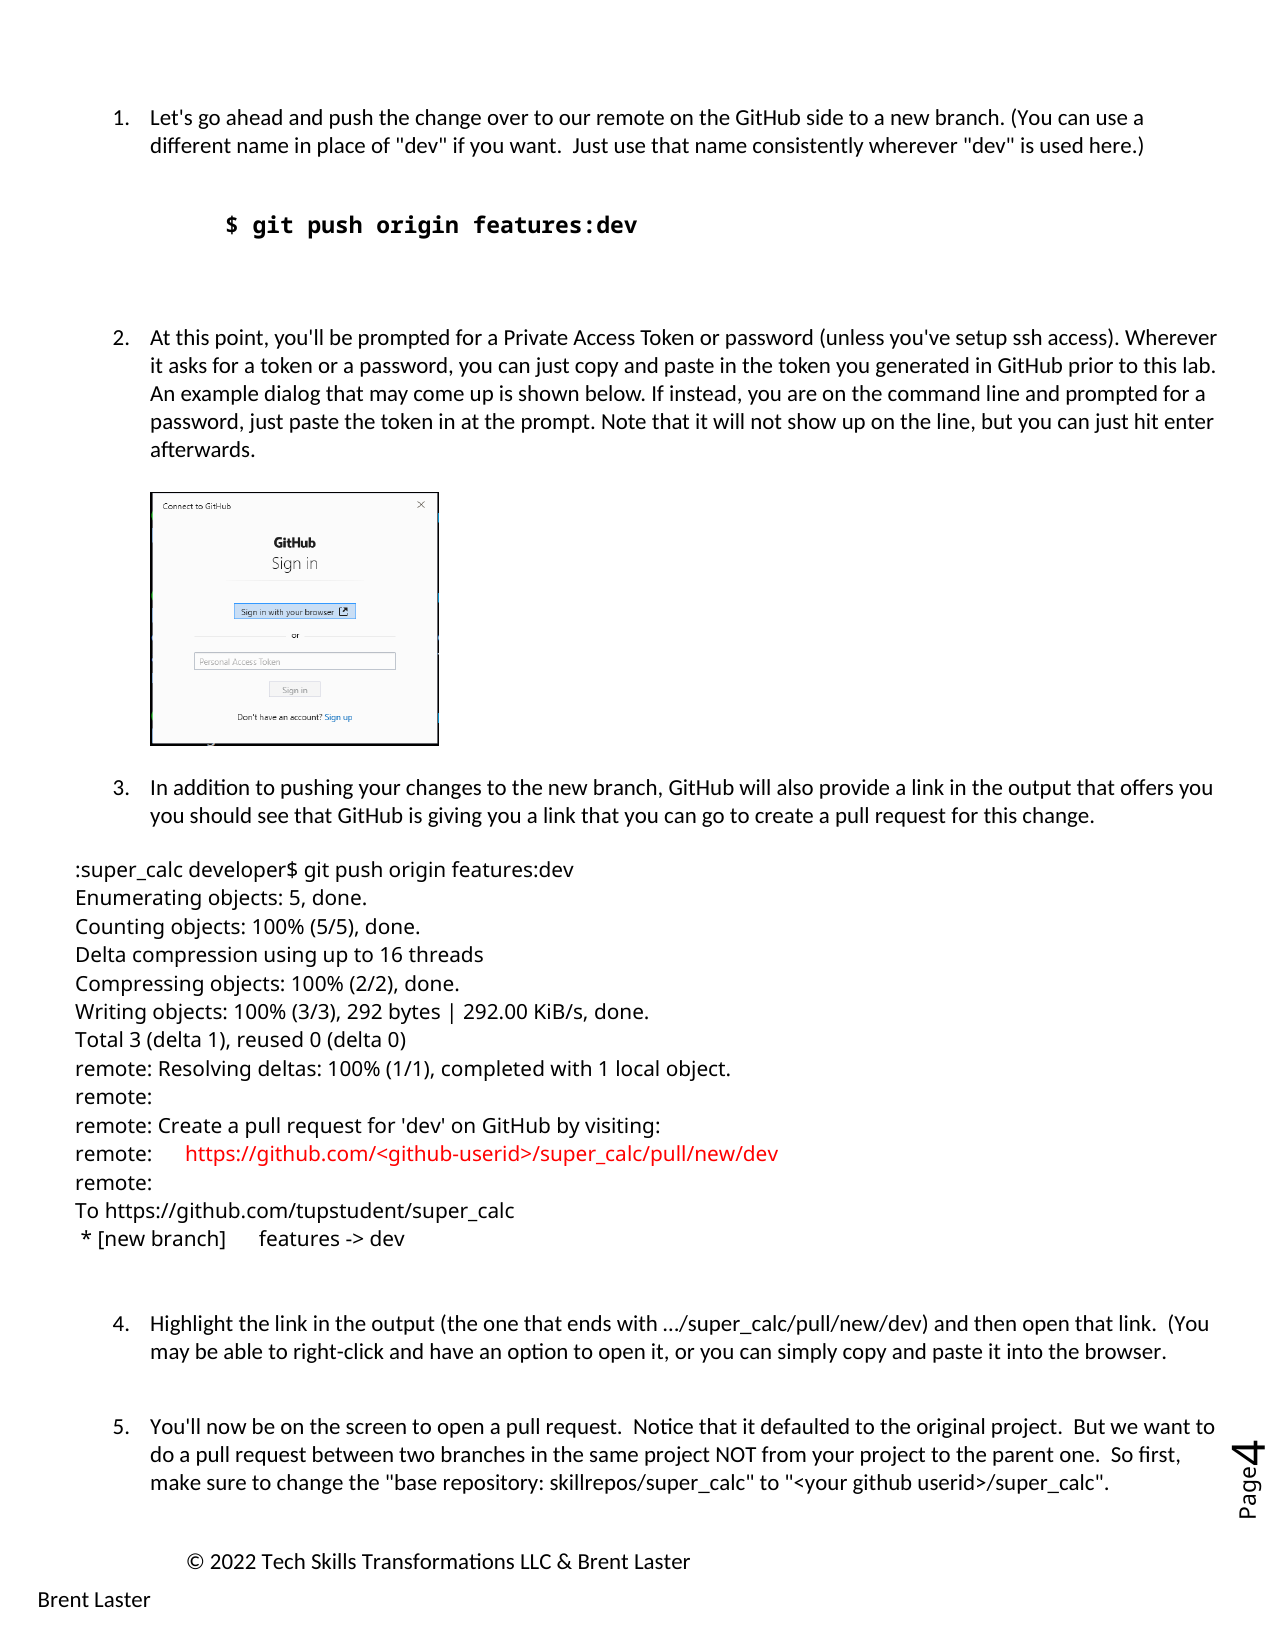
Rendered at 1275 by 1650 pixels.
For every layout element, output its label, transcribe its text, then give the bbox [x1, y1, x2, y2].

text $ git push origin features:dev [187, 209, 1219, 241]
text To https://github.com/tupstudent/super_calc [75, 1196, 1219, 1224]
text Enumerating objects: 5, done. [75, 883, 1219, 912]
text remote: [75, 1082, 1219, 1111]
list Highlight the link in the output (the one that ends with …/super_calc/pull/new/dev) and then open that link. (You may be able to right-click and have an option to open it, or you can simply copy and paste it into the browser. [112, 1309, 1219, 1365]
list Let's go ahead and push the change over to our remote on the GitHub side to a new branch. (You can use a different name in place of "dev" if you want. Just use that name consistently wherever "dev" is used here.) [112, 103, 1219, 159]
text Counting objects: 100% (5/5), done. [75, 912, 1219, 940]
text Compressing objects: 100% (2/2), done. [75, 969, 1219, 997]
list You'll now be on the screen to open a pull request. Notice that it defaulted to the original project. But we want to do a pull request between two branches in the same project NOT from your project to the parent one. So first, make sure to change the "base repository: skillrepos/super_calc" to "<your github userid>/super_calc". [112, 1412, 1219, 1496]
list In addition to pushing your changes to the new branch, GitHub will also provide a link in the output that offers you you should see that GitHub is giving you a link that you can go to create a pull request for this change. [112, 773, 1219, 829]
text Writing objects: 100% (3/3), 292 bytes | 292.00 KiB/s, done. [75, 997, 1219, 1026]
picture [150, 492, 439, 746]
subtitle At this point, you'll be prompted for a Private Access Token or password (unless you've setup ssh access). Wherever it asks for a token or a password, you can just copy and paste in the token you generated in GitHub prior to this lab. An example dialog that may come up is shown below. If instead, you are on the command line and prompted for a password, just paste the token in at the prompt. Note that it will not show up on the line, but you can just hit enter afterwards. [112, 323, 1219, 463]
text remote: https://github.com/<github-userid>/super_calc/pull/new/dev [75, 1139, 1219, 1168]
text Delta compression using up to 16 threads [75, 940, 1219, 969]
text * [new branch] features -> dev [75, 1224, 1219, 1253]
text remote: [75, 1168, 1219, 1196]
text remote: Create a pull request for 'dev' on GitHub by visiting: [75, 1111, 1219, 1139]
text remote: Resolving deltas: 100% (1/1), completed with 1 local object. [75, 1054, 1219, 1082]
text :super_calc developer$ git push origin features:dev [75, 855, 1219, 883]
text Total 3 (delta 1), reused 0 (delta 0) [75, 1026, 1219, 1054]
